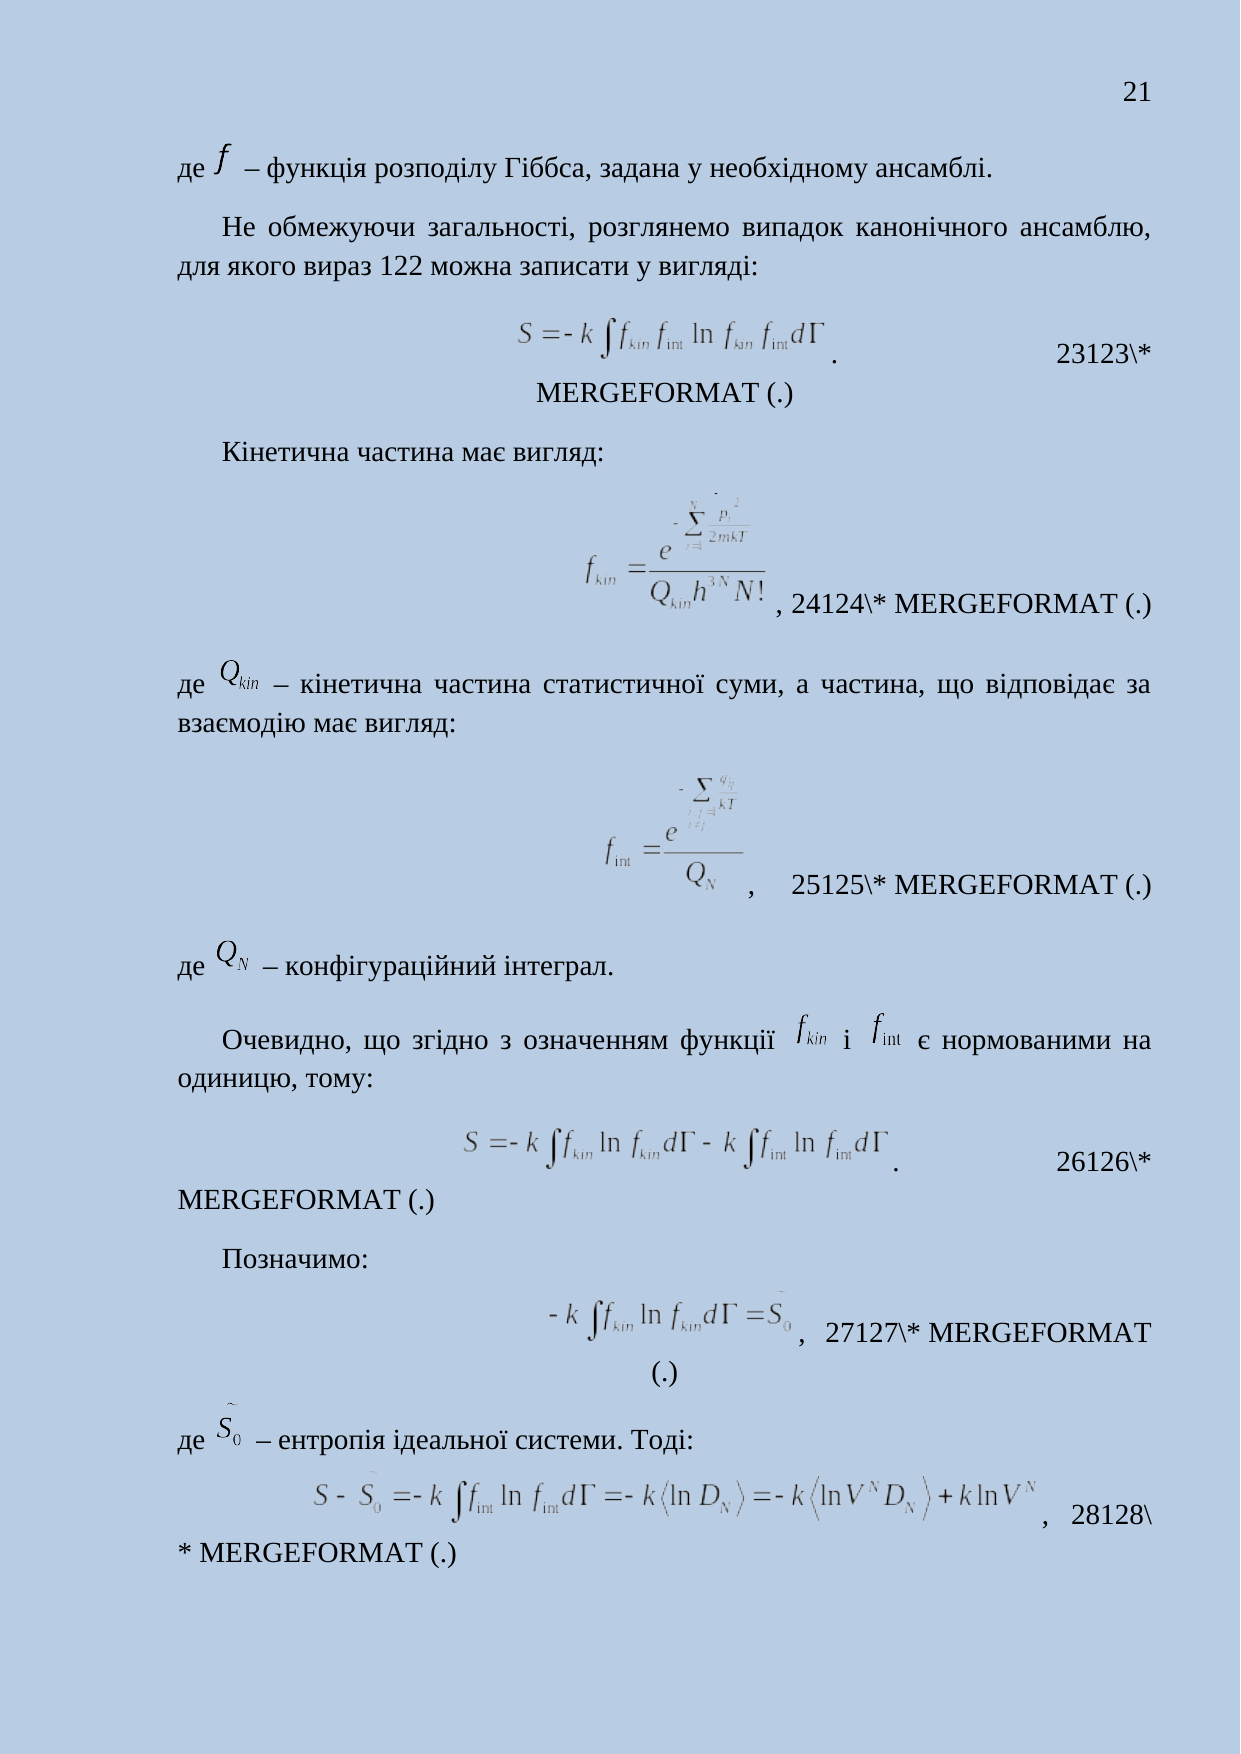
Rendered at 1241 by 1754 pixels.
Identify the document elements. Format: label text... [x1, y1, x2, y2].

text де – функція розподілу Гіббса, задана у необхідному ансамблі. [177, 141, 1152, 183]
text , [177, 1460, 1152, 1569]
text Не обмежуючи загальності, розглянемо випадок канонічного ансамблю, для якого вираз можна записати у вигляді: [177, 209, 1152, 281]
text Позначимо: [177, 1242, 1152, 1275]
text де – кінетична частина статистичної суми, а частина, що відповідає за взаємодію має вигляд: [177, 651, 1152, 738]
text , [177, 1280, 1152, 1387]
text . [177, 307, 1152, 409]
text де – ентропія ідеальної системи. Тоді: [177, 1392, 1152, 1455]
text . [177, 1120, 1152, 1216]
text Очевидно, що згідно з означенням функції і є нормованими на одиницю, тому: [177, 1007, 1152, 1094]
text , [177, 494, 1152, 619]
text де – конфігураційний інтеграл. [177, 933, 1152, 981]
text , [177, 764, 1152, 901]
text Кінетична частина має вигляд: [177, 434, 1152, 468]
